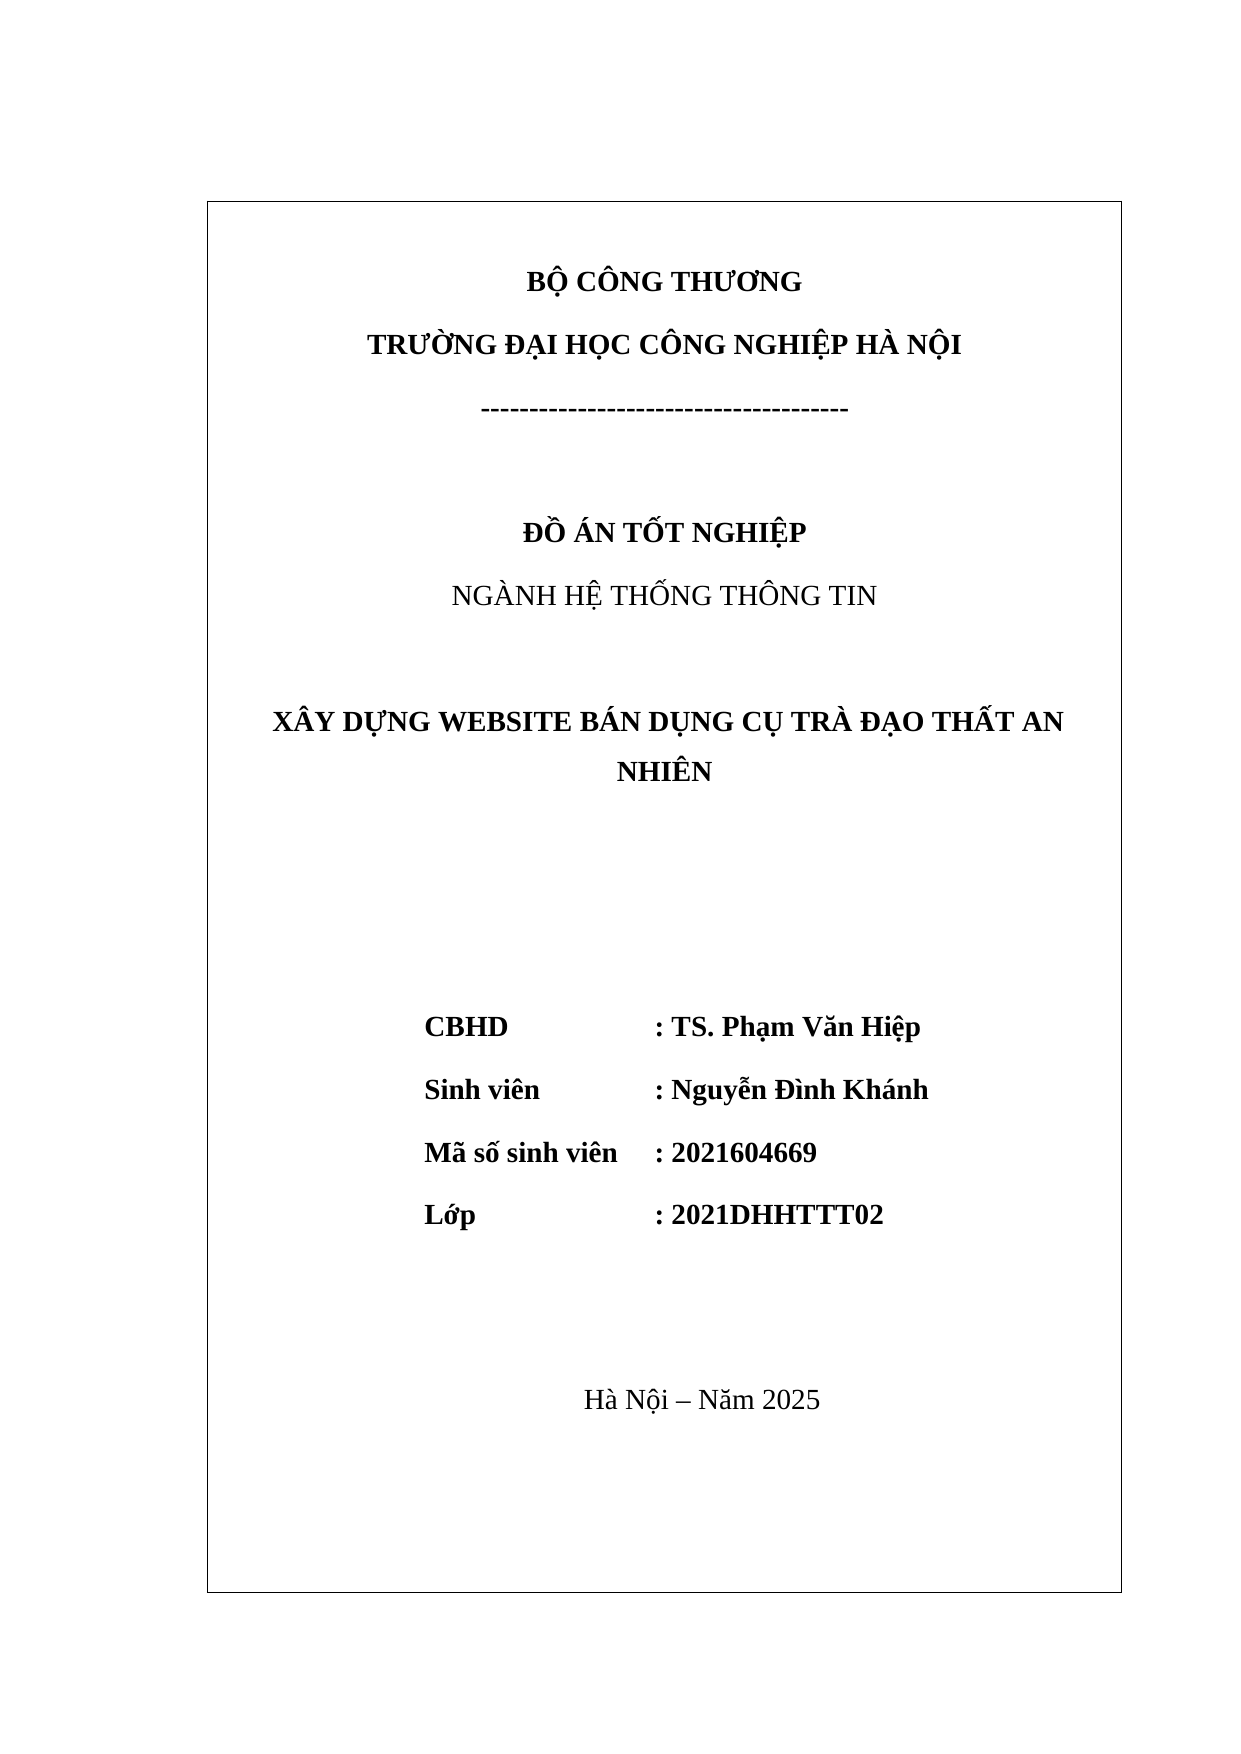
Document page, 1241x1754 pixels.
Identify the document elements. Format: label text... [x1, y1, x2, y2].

table_header BỘ CÔNG THƯƠNG TRƯỜNG ĐẠI HỌC CÔNG NGHIỆP HÀ NỘI -------------------------------------- ĐỒ ÁN TỐT NGHIỆP NGÀNH HỆ THỐNG THÔNG TIN XÂY DỰNG WEBSITE BÁN DỤNG CỤ TRÀ ĐẠO THẤT AN NHIÊN Hà Nội – Năm 2025 [208, 202, 1121, 1592]
